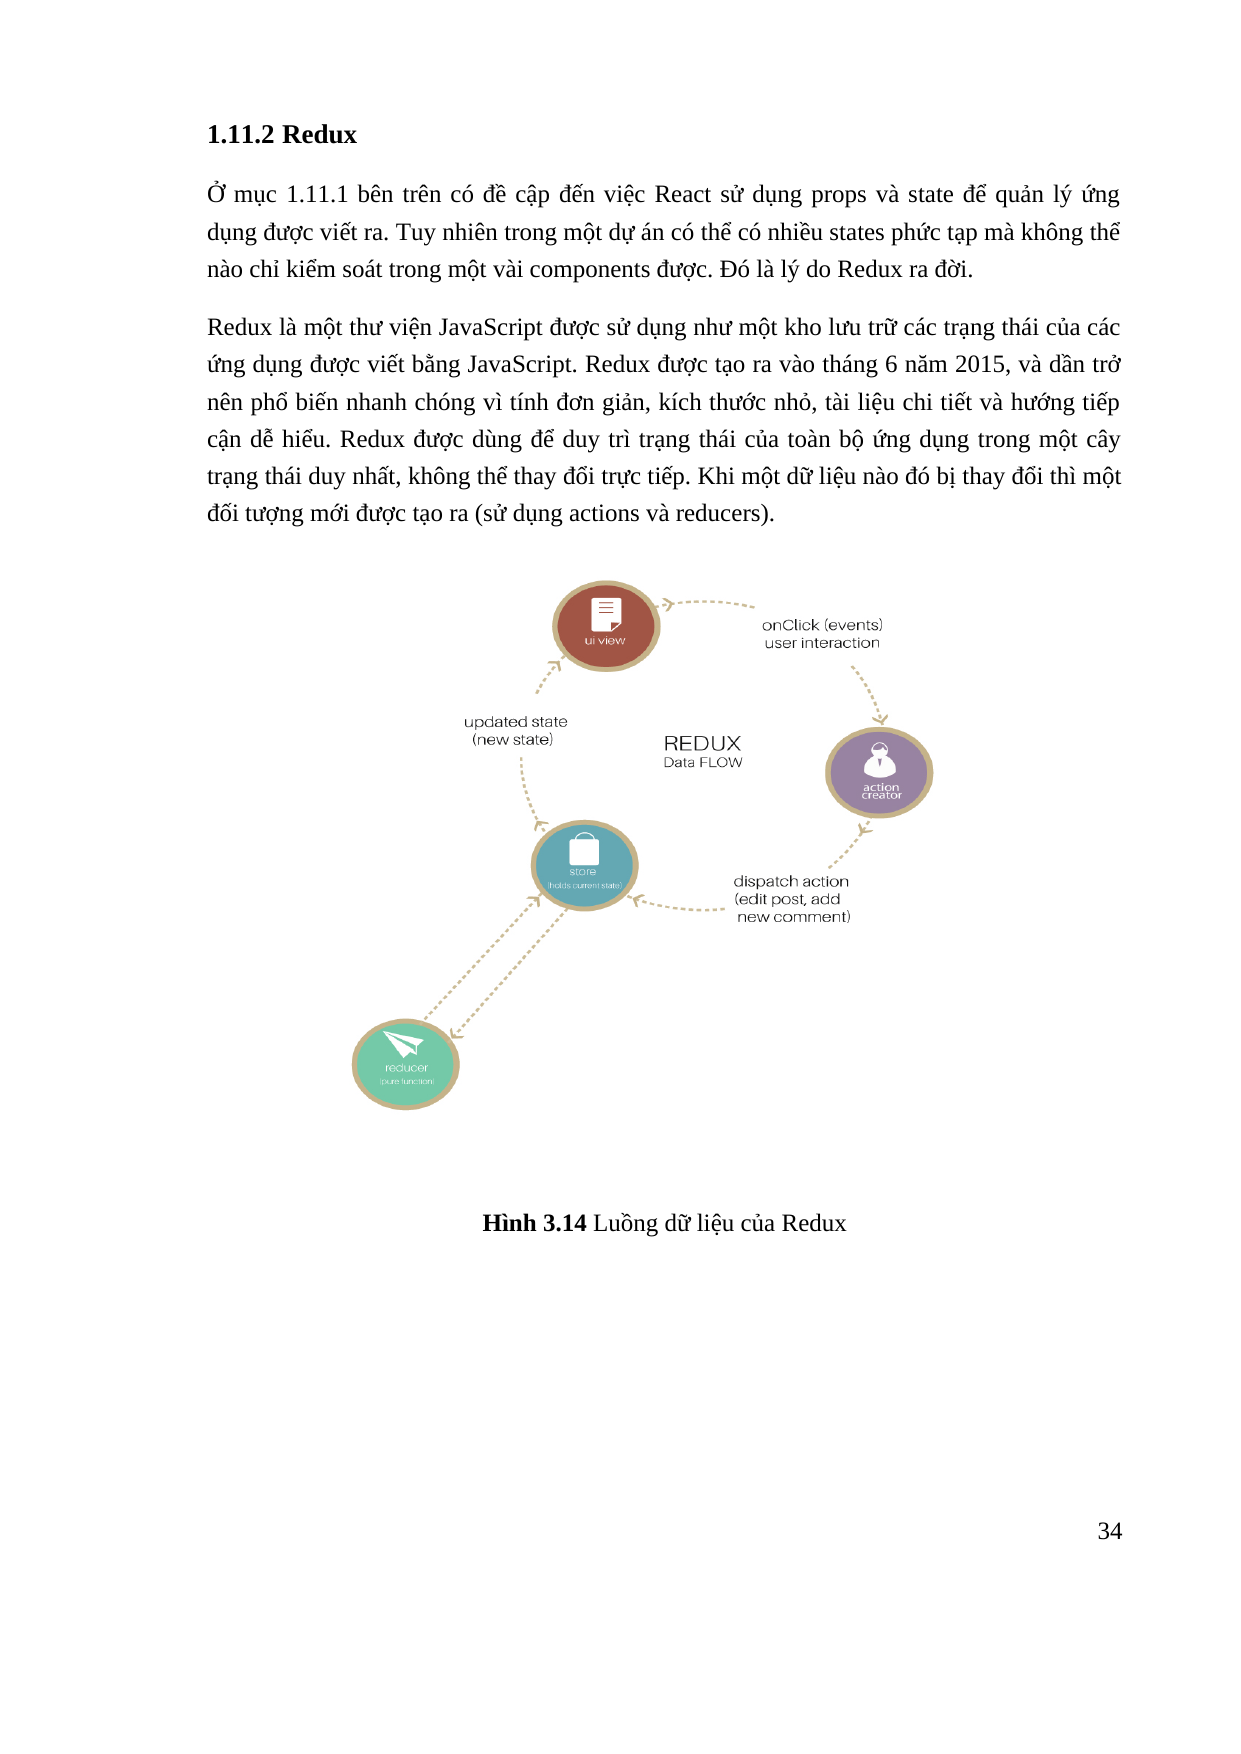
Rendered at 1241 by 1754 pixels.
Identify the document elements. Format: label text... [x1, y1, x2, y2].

text Ở mục 3.3.1 bên trên có đề cập đến việc React sử dụng props và state để quản lý ứng dụng được viết ra. Tuy nhiên trong một dự án có thể có nhiều states phức tạp mà không thể nào chỉ kiểm soát trong một vài components được. Đó là lý do Redux ra đời. [207, 179, 1122, 283]
subtitle Redux [207, 118, 1122, 149]
text Redux là một thư viện JavaScript được sử dụng như một kho lưu trữ các trạng thái của các ứng dụng được viết bằng JavaScript. Redux được tạo ra vào tháng 6 năm 2015, và dần trở nên phổ biến nhanh chóng vì tính đơn giản, kích thước nhỏ, tài liệu chi tiết và hướng tiếp cận dễ hiểu. Redux được dùng để duy trì trạng thái của toàn bộ ứng dụng trong một cây trạng thái duy nhất, không thể thay đổi trực tiếp. Khi một dữ liệu nào đó bị thay đổi thì một đối tượng mới được tạo ra (sử dụng actions và reducers). [207, 312, 1122, 527]
picture [296, 556, 1033, 1179]
